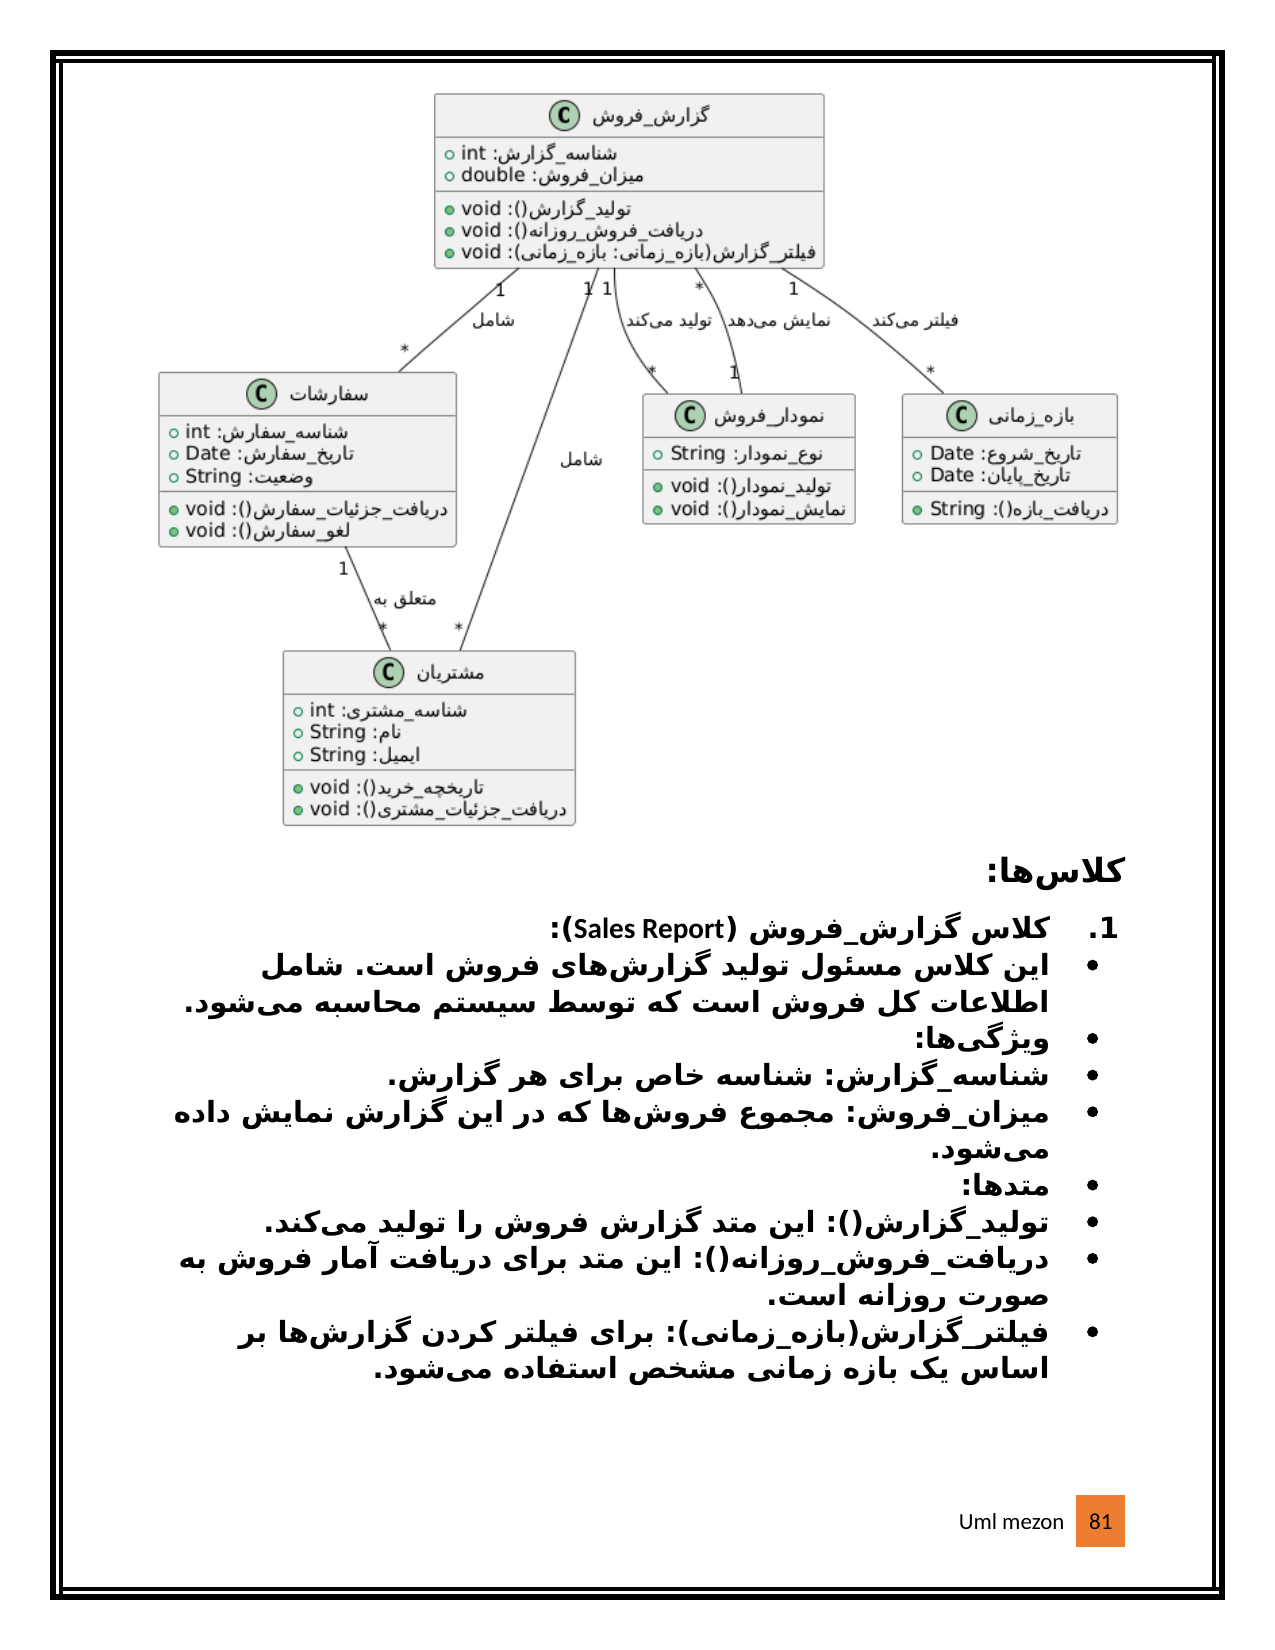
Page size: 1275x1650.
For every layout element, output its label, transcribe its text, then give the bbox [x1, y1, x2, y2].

list این کلاس مسئول تولید گزارش‌های فروش است. شامل اطلاعات کل فروش است که توسط سیستم محاسبه می‌شود. [150, 948, 1087, 1019]
list متدها: [150, 1168, 1087, 1202]
list شناسه_گزارش: شناسه خاص برای هر گزارش. [150, 1058, 1087, 1092]
list کلاس گزارش_فروش (Sales Report): [150, 910, 1087, 946]
list تولید_گزارش(): این متد گزارش فروش را تولید می‌کند. [150, 1205, 1087, 1239]
list ویژگی‌ها: [150, 1022, 1087, 1056]
list میزان_فروش: مجموع فروش‌ها که در این گزارش نمایش داده می‌شود. [150, 1095, 1087, 1166]
list فیلتر_گزارش(بازه_زمانی): برای فیلتر کردن گزارش‌ها بر اساس یک بازه زمانی مشخص استفاده می‌شود. [150, 1315, 1087, 1386]
picture [150, 84, 1125, 833]
list دریافت_فروش_روزانه(): این متد برای دریافت آمار فروش به صورت روزانه است. [150, 1242, 1087, 1312]
text کلاس‌ها: [150, 851, 1125, 890]
